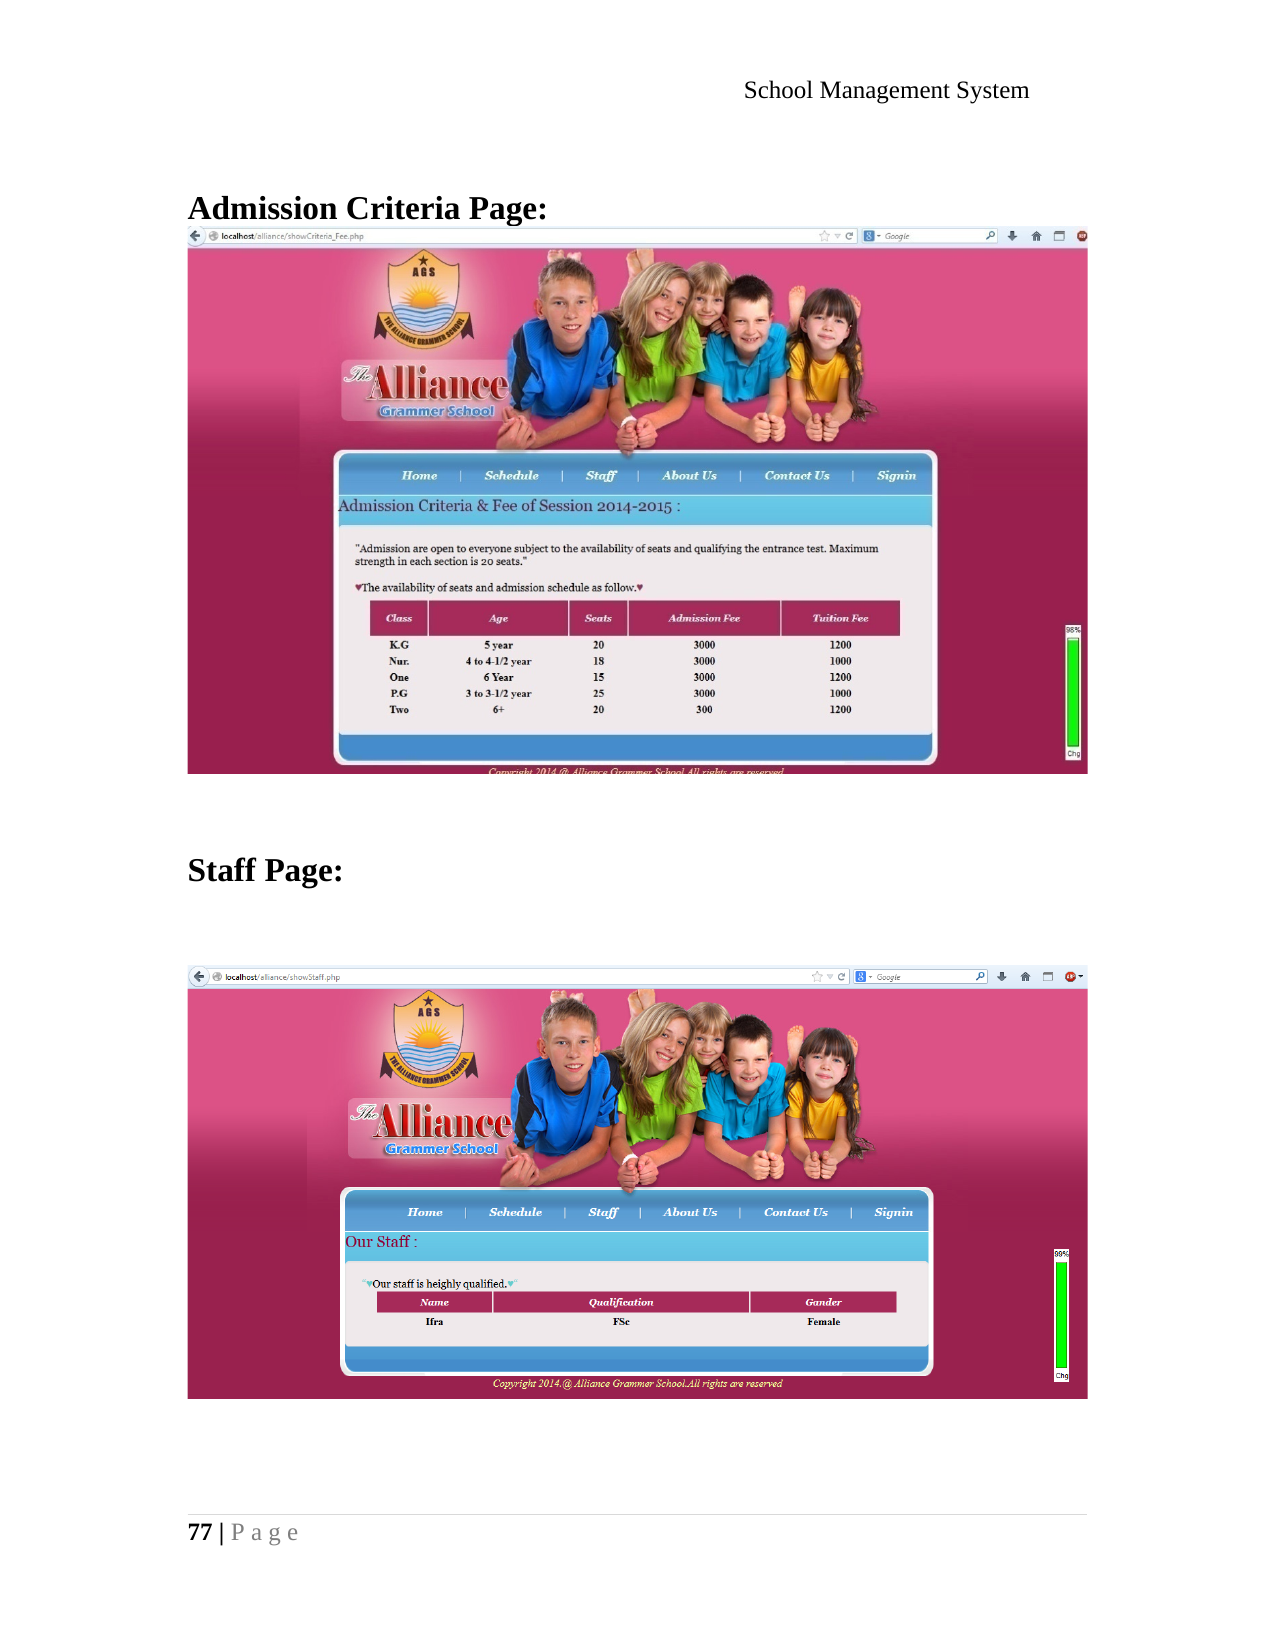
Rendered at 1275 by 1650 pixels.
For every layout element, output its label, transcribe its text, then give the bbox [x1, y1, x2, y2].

text Admission Criteria Page: [187, 188, 1087, 226]
text Staff Page: [187, 851, 1087, 889]
picture [187, 226, 1088, 774]
picture [187, 965, 1088, 1399]
